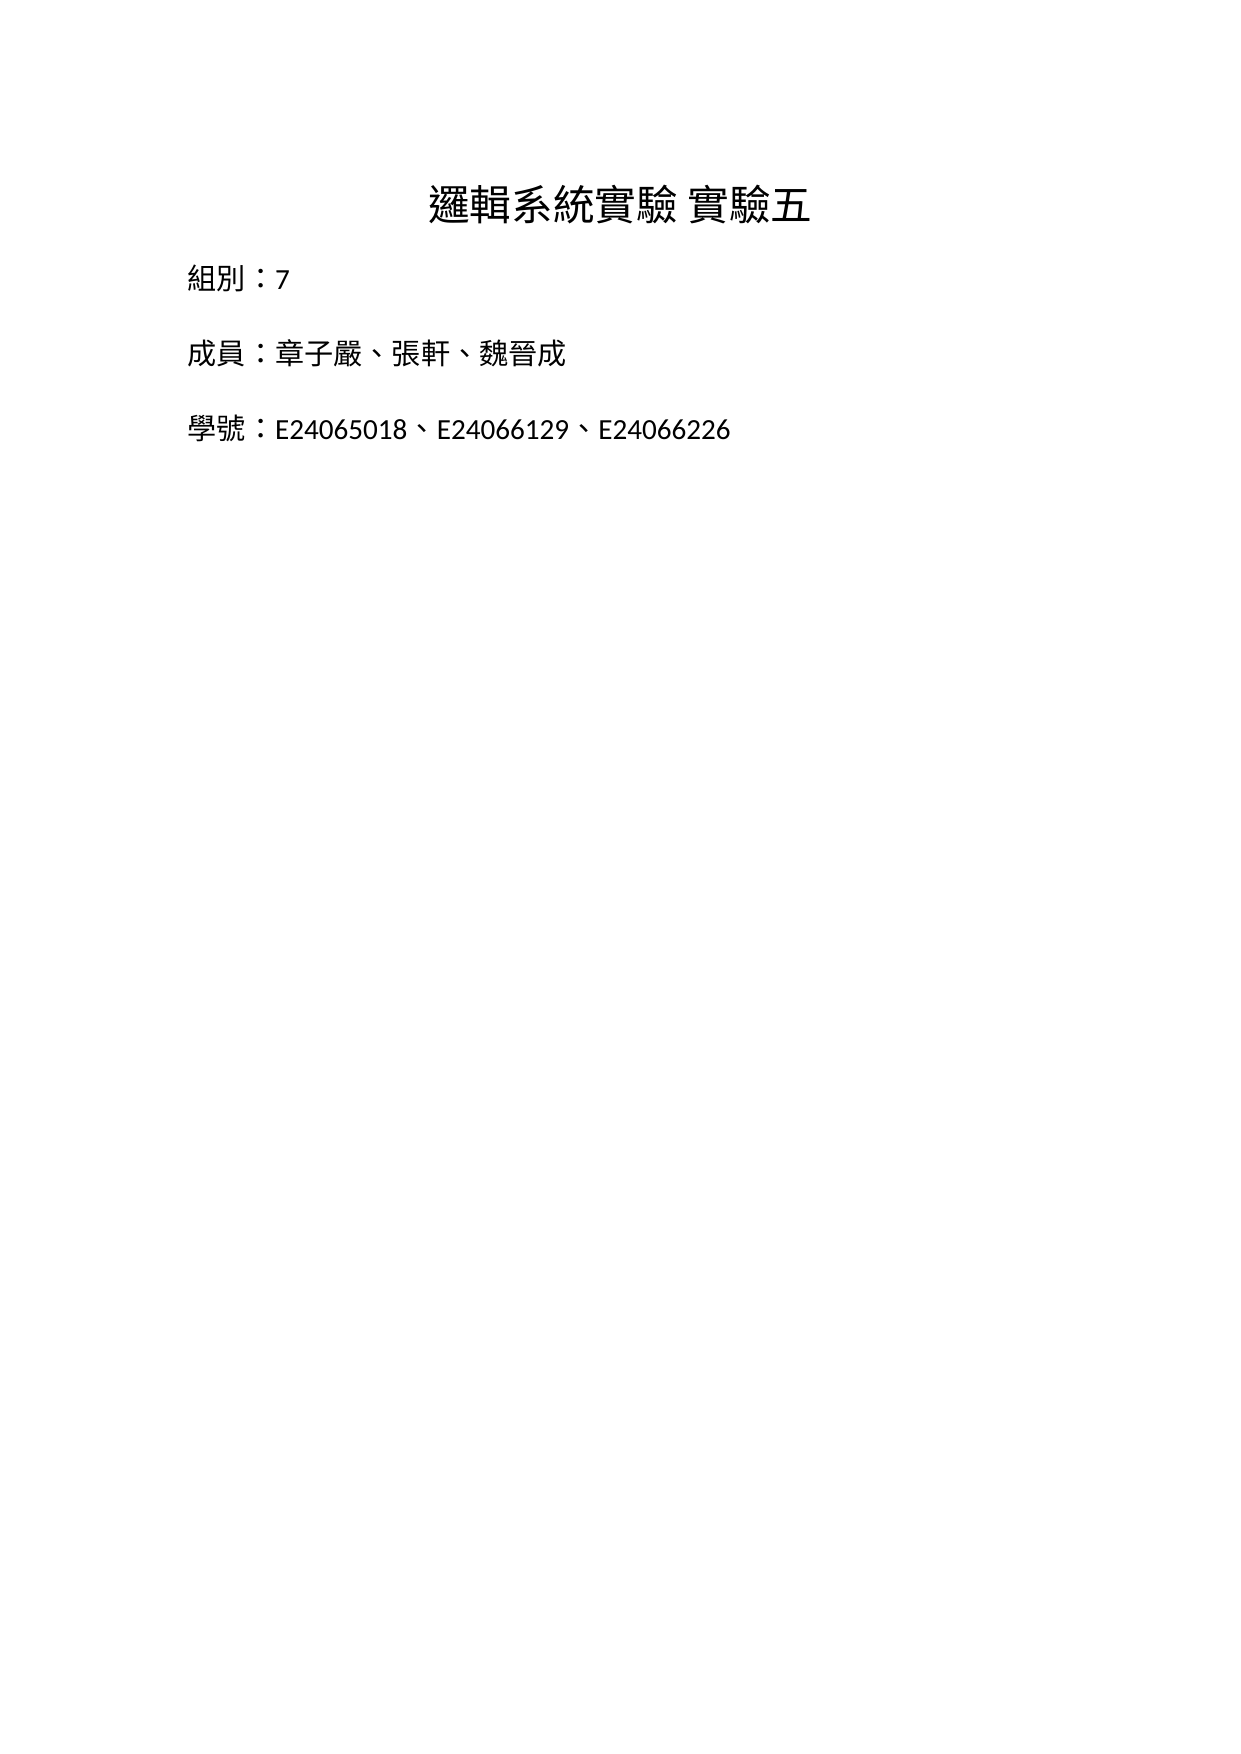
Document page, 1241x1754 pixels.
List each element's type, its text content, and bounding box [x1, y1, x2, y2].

text 組別：7 [187, 239, 1053, 314]
text 學號：E24065018、E24066129、E24066226 [187, 389, 1053, 464]
text 成員：章子嚴、張軒、魏晉成 [187, 314, 1053, 389]
text 邏輯系統實驗 實驗五 [187, 164, 1053, 239]
